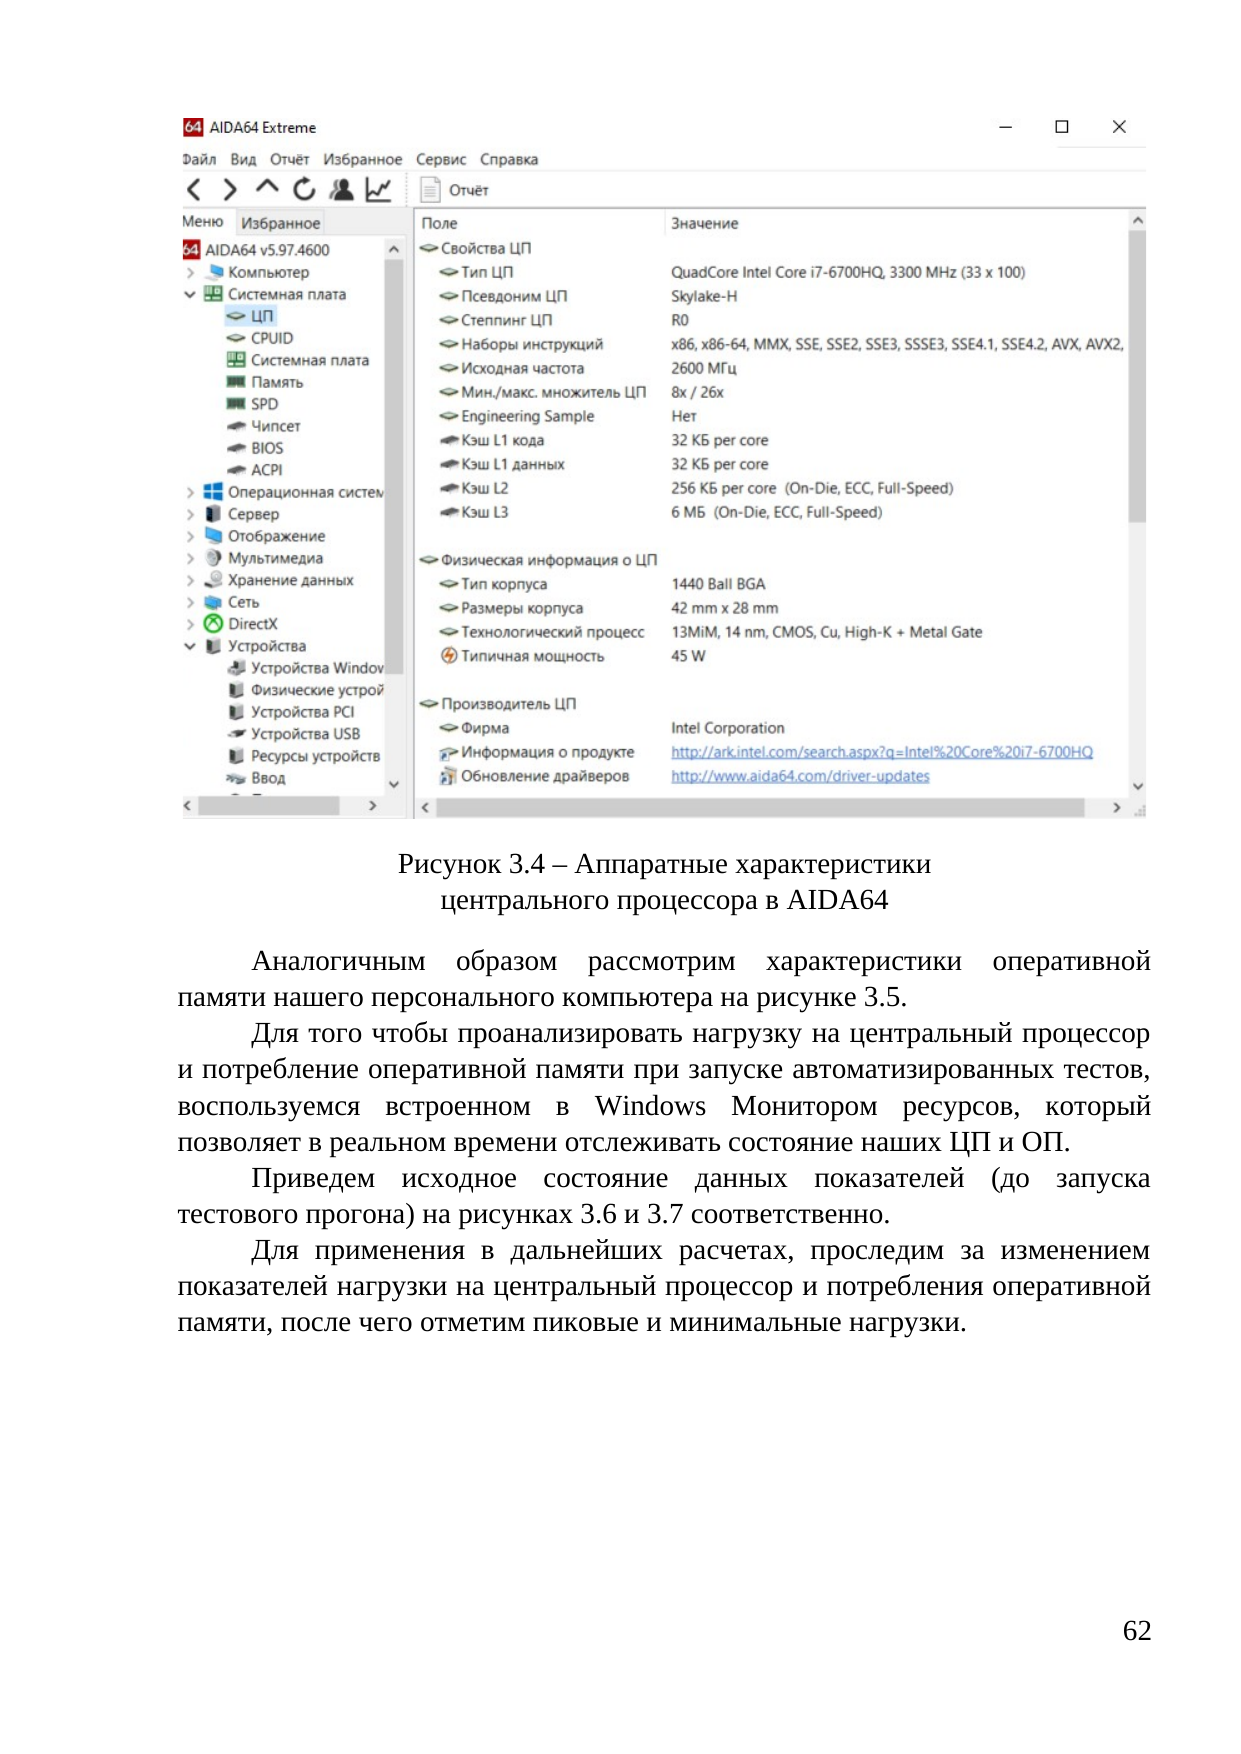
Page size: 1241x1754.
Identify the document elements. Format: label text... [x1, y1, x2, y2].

text Рисунок 3.4 – Аппаратные характеристики центрального процессора в AIDA64 [177, 846, 1152, 915]
text Для того чтобы проанализировать нагрузку на центральный процессор и потребление оперативной памяти при запуске автоматизированных тестов, воспользуемся встроенном в Windows Монитором ресурсов, который позволяет в реальном времени отслеживать состояние наших ЦП и ОП. [177, 1015, 1152, 1157]
text Приведем исходное состояние данных показателей (до запуска тестового прогона) на рисунках 3.6 и 3.7 соответственно. [177, 1160, 1152, 1229]
picture [182, 118, 1147, 819]
text Аналогичным образом рассмотрим характеристики оперативной памяти нашего персонального компьютера на рисунке 3.5. [177, 943, 1152, 1013]
text Для применения в дальнейших расчетах, проследим за изменением показателей нагрузки на центральный процессор и потребления оперативной памяти, после чего отметим пиковые и минимальные нагрузки. [177, 1232, 1152, 1338]
